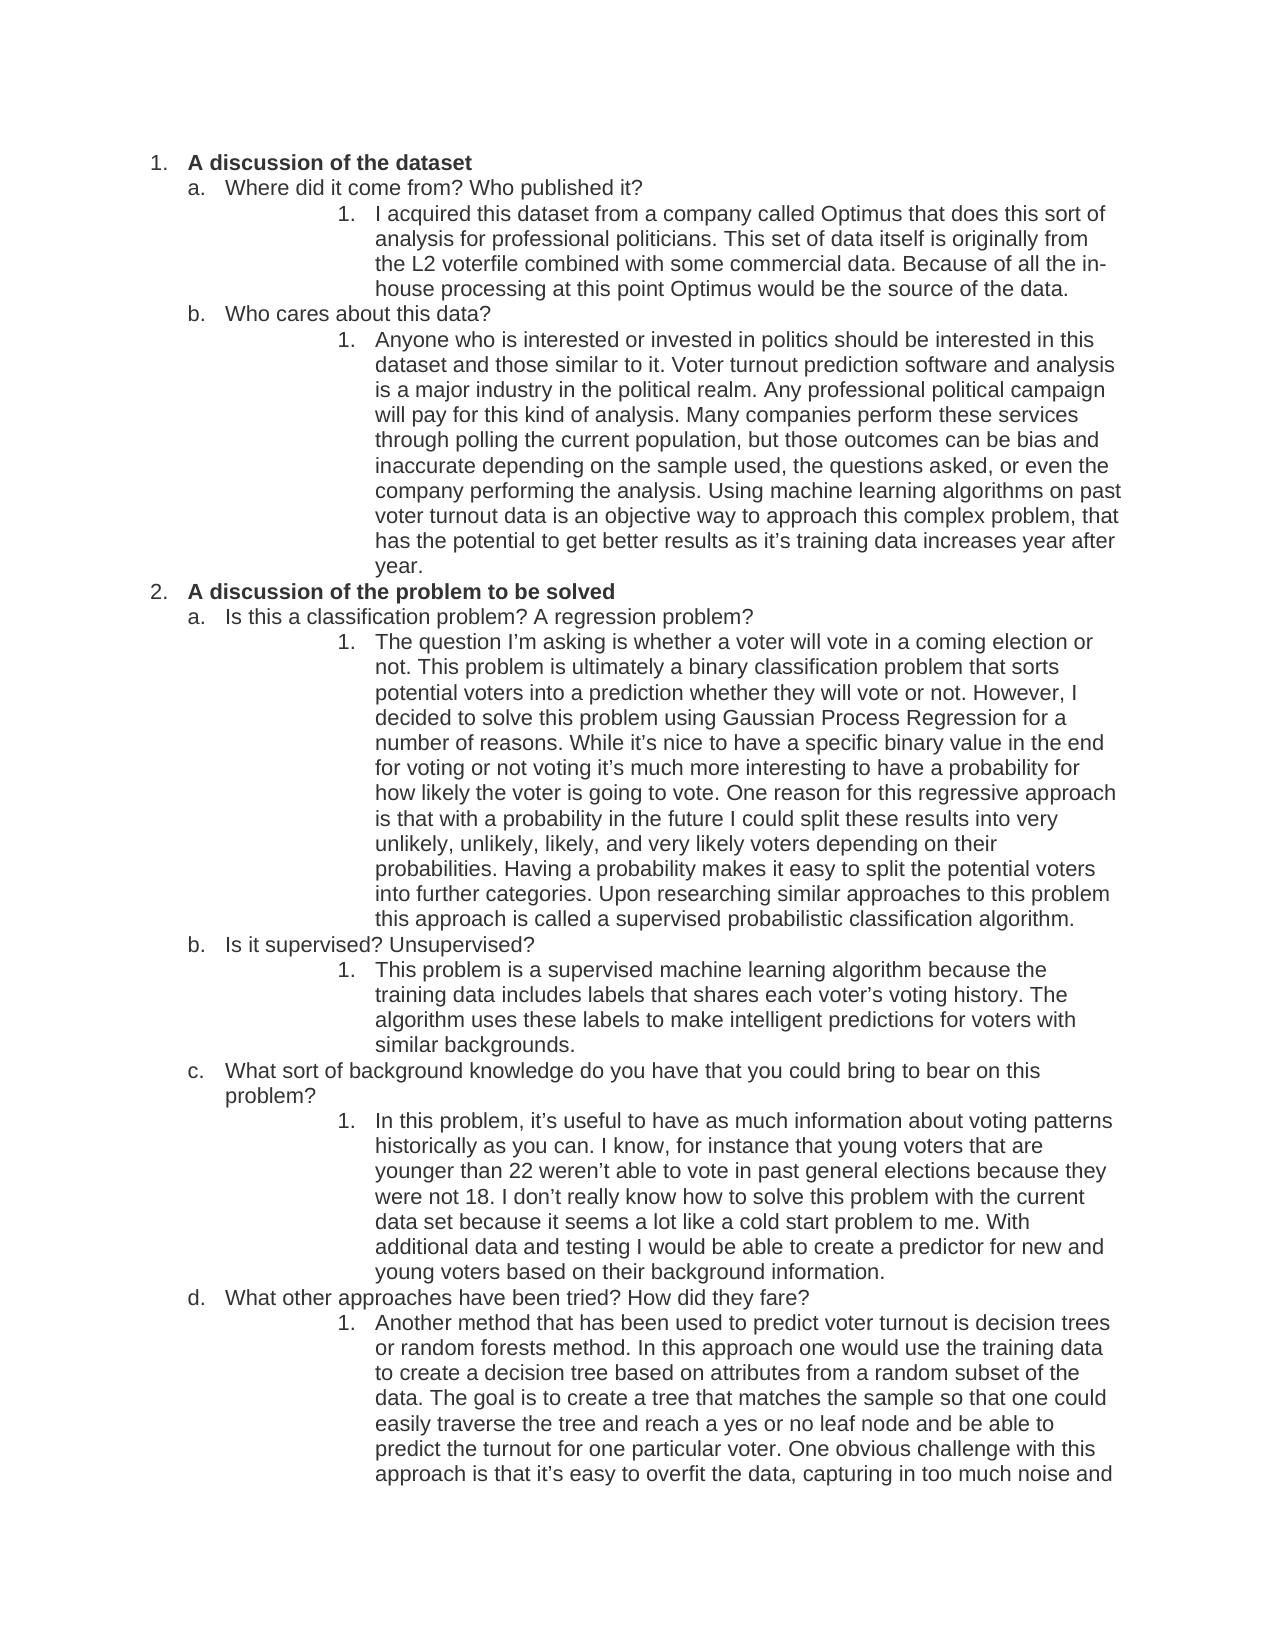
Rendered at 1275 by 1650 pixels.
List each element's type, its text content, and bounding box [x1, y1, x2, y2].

list A discussion of the dataset [150, 150, 1125, 175]
list I acquired this dataset from a company called Optimus that does this sort of analysis for professional politicians. This set of data itself is originally from the L2 voterfile combined with some commercial data. Because of all the in-house processing at this point Optimus would be the source of the data. [337, 200, 1125, 301]
list Who cares about this data? [187, 301, 1125, 326]
list Anyone who is interested or invested in politics should be interested in this dataset and those similar to it. Voter turnout prediction software and analysis is a major industry in the political realm. Any professional political campaign will pay for this kind of analysis. Many companies perform these services through polling the current population, but those outcomes can be bias and inaccurate depending on the sample used, the questions asked, or even the company performing the analysis. Using machine learning algorithms on past voter turnout data is an objective way to approach this complex problem, that has the potential to get better results as it’s training data increases year after year. [337, 326, 1125, 578]
list The question I’m asking is whether a voter will vote in a coming election or not. This problem is ultimately a binary classification problem that sorts potential voters into a prediction whether they will vote or not. However, I decided to solve this problem using Gaussian Process Regression for a number of reasons. While it’s nice to have a specific binary value in the end for voting or not voting it’s much more interesting to have a probability for how likely the voter is going to vote. One reason for this regressive approach is that with a probability in the future I could split these results into very unlikely, unlikely, likely, and very likely voters depending on their probabilities. Having a probability makes it easy to split the potential voters into further categories. Upon researching similar approaches to this problem this approach is called a supervised probabilistic classification algorithm. [337, 629, 1125, 931]
list What other approaches have been tried? How did they fare? [187, 1284, 1125, 1309]
list Is it supervised? Unsupervised? [187, 931, 1125, 957]
list What sort of background knowledge do you have that you could bring to bear on this problem? [187, 1057, 1125, 1108]
list In this problem, it’s useful to have as much information about voting patterns historically as you can. I know, for instance that young voters that are younger than 22 weren’t able to vote in past general elections because they were not 18. I don’t really know how to solve this problem with the current data set because it seems a lot like a cold start problem to me. With additional data and testing I would be able to create a predictor for new and young voters based on their background information. [337, 1108, 1125, 1284]
list Where did it come from? Who published it? [187, 175, 1125, 200]
list This problem is a supervised machine learning algorithm because the training data includes labels that shares each voter’s voting history. The algorithm uses these labels to make intelligent predictions for voters with similar backgrounds. [337, 957, 1125, 1057]
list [337, 1309, 1125, 1486]
list Is this a classification problem? A regression problem? [187, 604, 1125, 629]
list A discussion of the problem to be solved [150, 578, 1125, 604]
